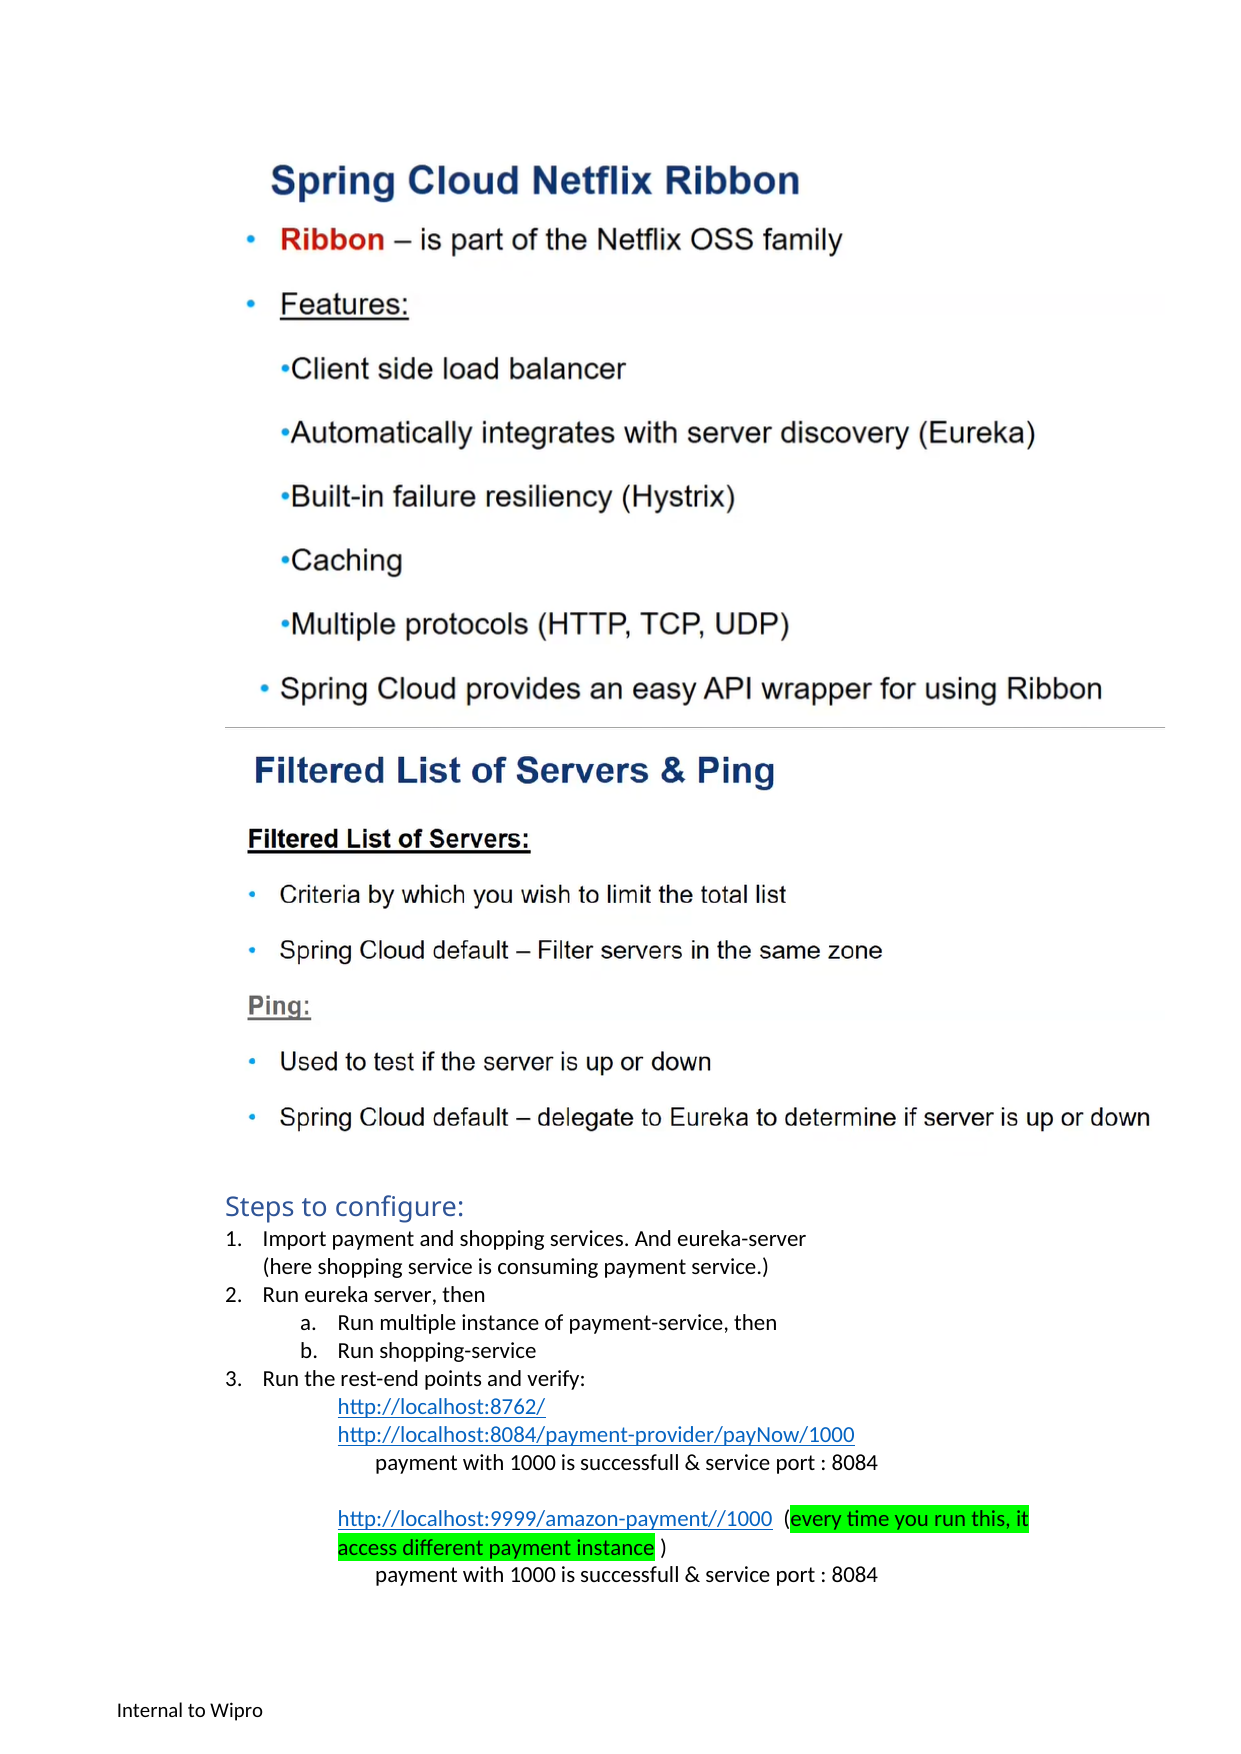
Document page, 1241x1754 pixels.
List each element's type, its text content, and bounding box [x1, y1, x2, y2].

list Run shopping-service [300, 1336, 1090, 1364]
list (here shopping service is consuming payment service.) [262, 1252, 1090, 1280]
list Run multiple instance of payment-service, then [300, 1308, 1090, 1336]
list payment with 1000 is successfull & service port : 8084 [337, 1561, 1090, 1589]
list payment with 1000 is successfull & service port : 8084 [337, 1448, 1090, 1477]
list http://localhost:9999/amazon-payment//1000 (every time you run this, it access different payment instance ) [337, 1504, 1090, 1561]
list http://localhost:8084/payment-provider/payNow/1000 [337, 1421, 1090, 1448]
list http://localhost:8762/ [337, 1392, 1090, 1421]
list Run the rest-end points and verify: [225, 1364, 1090, 1392]
picture [225, 150, 1166, 1156]
list Run eureka server, then [225, 1280, 1090, 1308]
list Import payment and shopping services. And eureka-server [225, 1224, 1090, 1252]
subtitle Steps to configure: [150, 1187, 1090, 1224]
